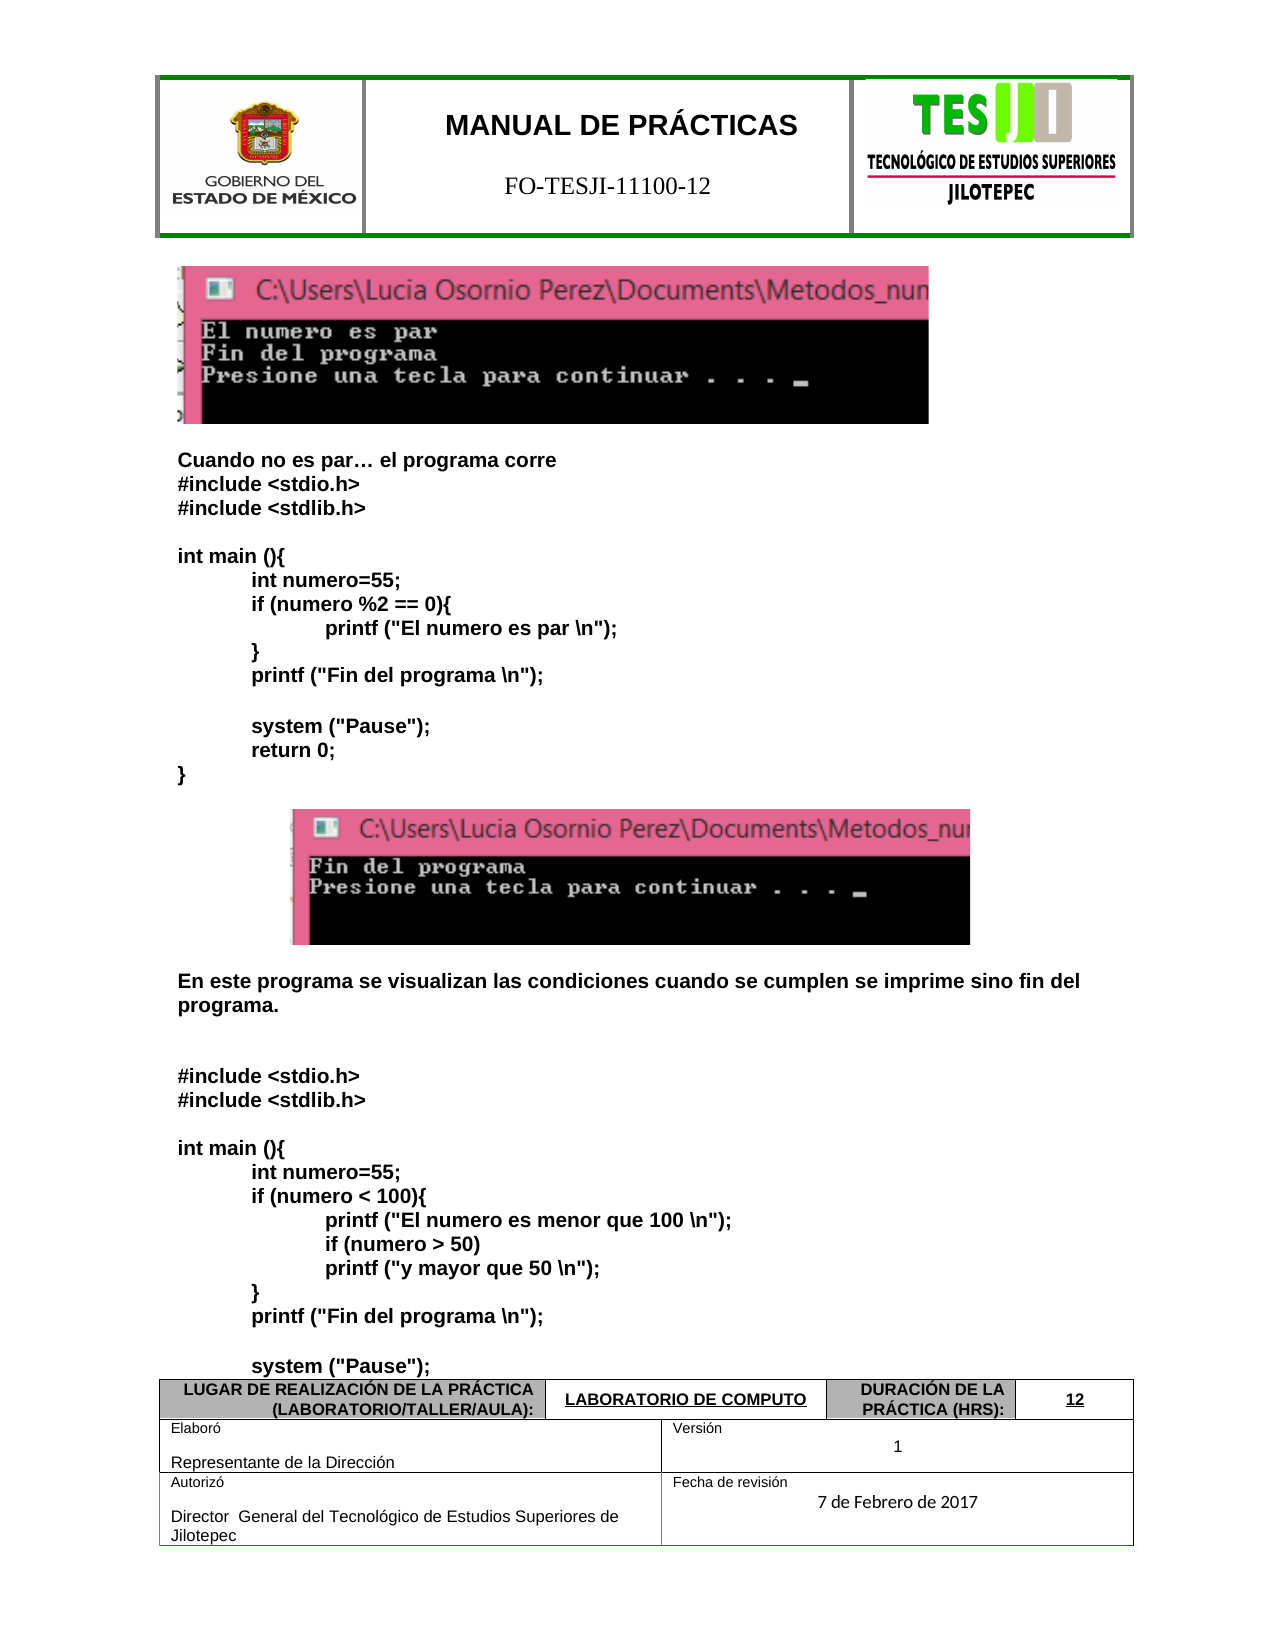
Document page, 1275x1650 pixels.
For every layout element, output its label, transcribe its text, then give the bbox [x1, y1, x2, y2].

text printf ("y mayor que 50 \n"); [177, 1256, 1098, 1280]
text #include <stdio.h> [177, 472, 1098, 496]
text int numero=55; [177, 1160, 1098, 1184]
text if (numero > 50) [177, 1232, 1098, 1256]
text printf ("Fin del programa \n"); [177, 663, 1098, 687]
picture [289, 809, 971, 945]
text if (numero %2 == 0){ [177, 591, 1098, 615]
text printf ("Fin del programa \n"); [177, 1304, 1098, 1328]
text system ("Pause"); [177, 713, 1098, 737]
text #include <stdlib.h> [177, 496, 1098, 519]
text printf ("El numero es par \n"); [177, 615, 1098, 639]
text if (numero < 100){ [177, 1184, 1098, 1208]
picture [161, 92, 360, 213]
text system ("Pause"); [177, 1354, 1098, 1378]
text return 0; [177, 737, 1098, 761]
text #include <stdio.h> [177, 1064, 1098, 1088]
text } [177, 1280, 1098, 1304]
picture [177, 266, 929, 424]
text Cuando no es par… el programa corre [177, 448, 1098, 472]
text #include <stdlib.h> [177, 1088, 1098, 1112]
text En este programa se visualizan las condiciones cuando se cumplen se imprime sino fin del programa. [177, 968, 1098, 1016]
text printf ("El numero es menor que 100 \n"); [177, 1208, 1098, 1232]
picture [865, 79, 1118, 206]
text int main (){ [177, 1136, 1098, 1160]
text int main (){ [177, 543, 1098, 567]
text } [177, 639, 1098, 663]
text int numero=55; [177, 567, 1098, 591]
text } [177, 761, 1098, 785]
